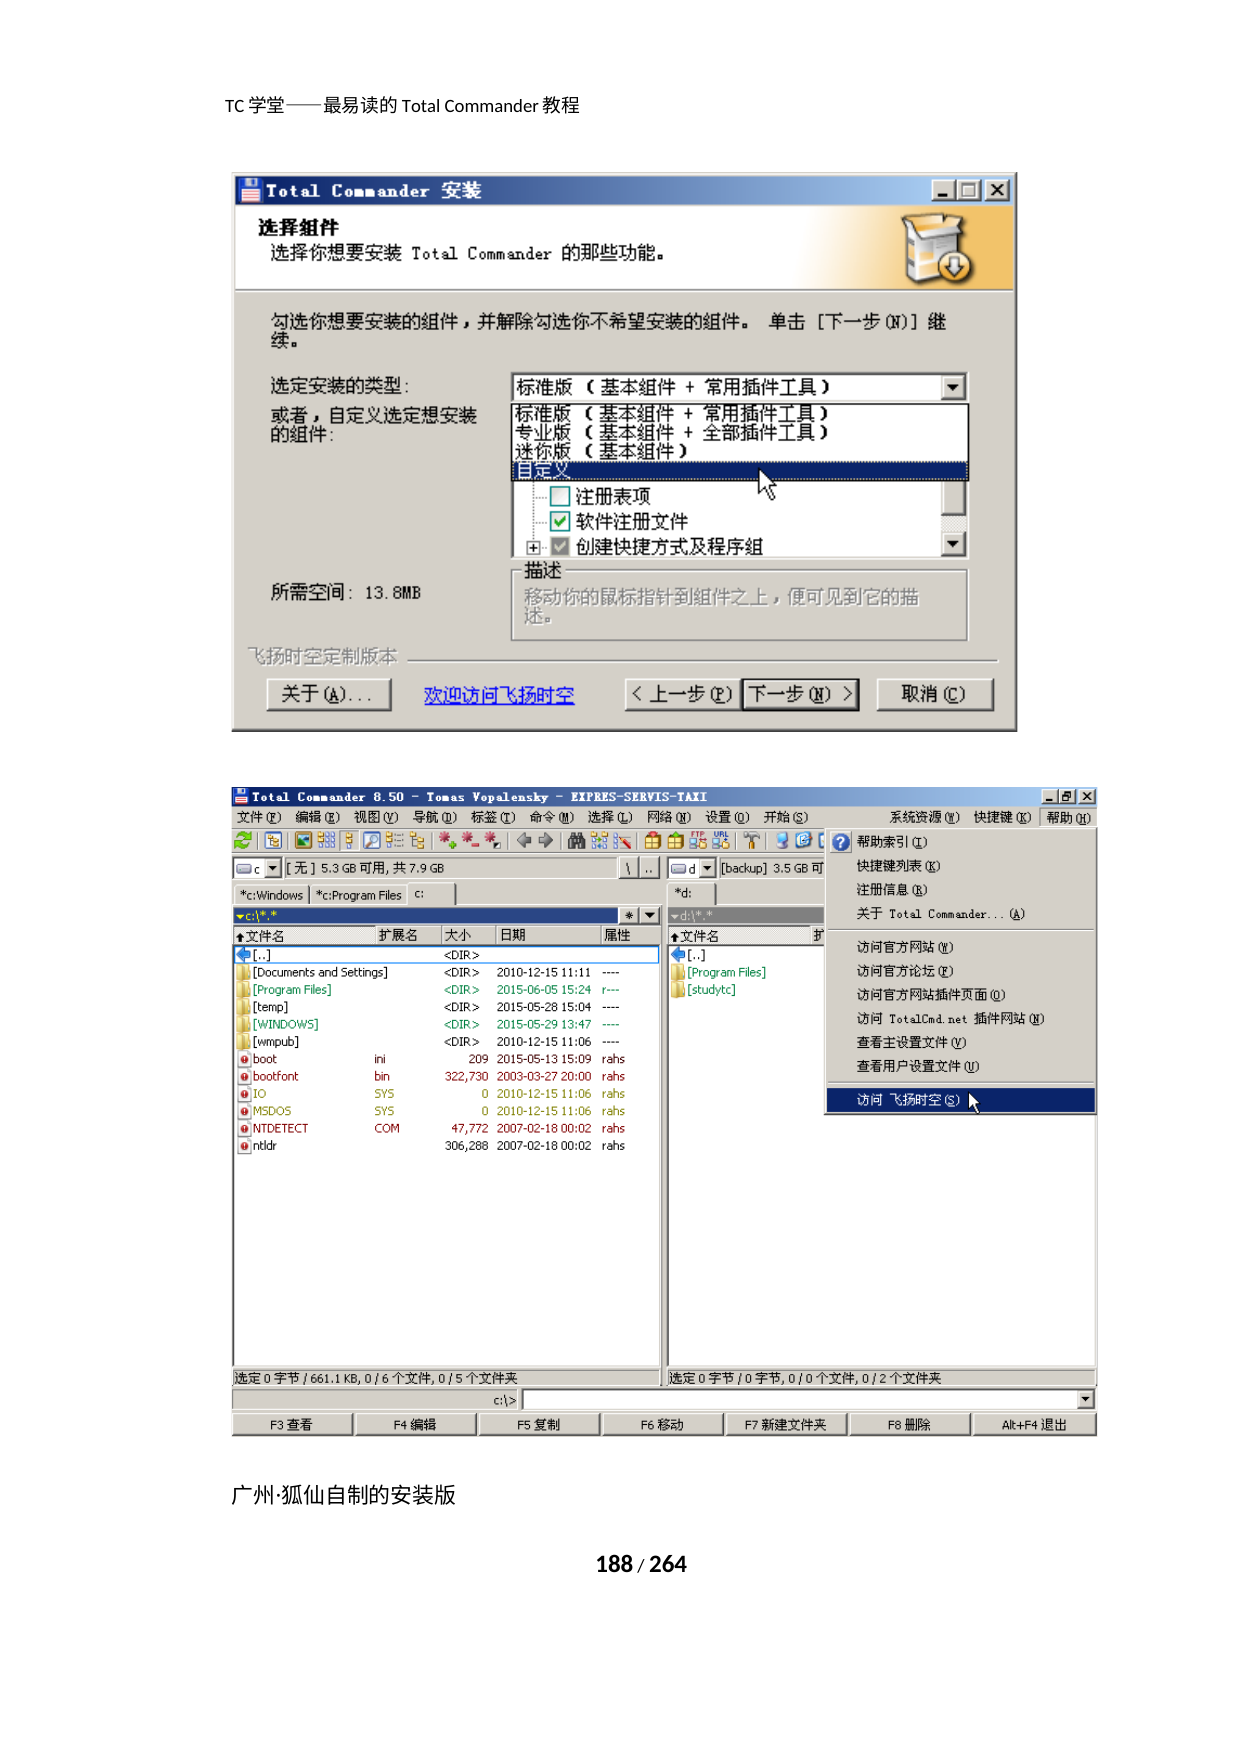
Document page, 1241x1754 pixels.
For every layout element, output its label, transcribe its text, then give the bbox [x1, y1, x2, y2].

picture [231, 787, 1098, 1437]
picture [231, 172, 1018, 732]
text 广州·狐仙自制的安装版 [231, 1474, 1053, 1514]
